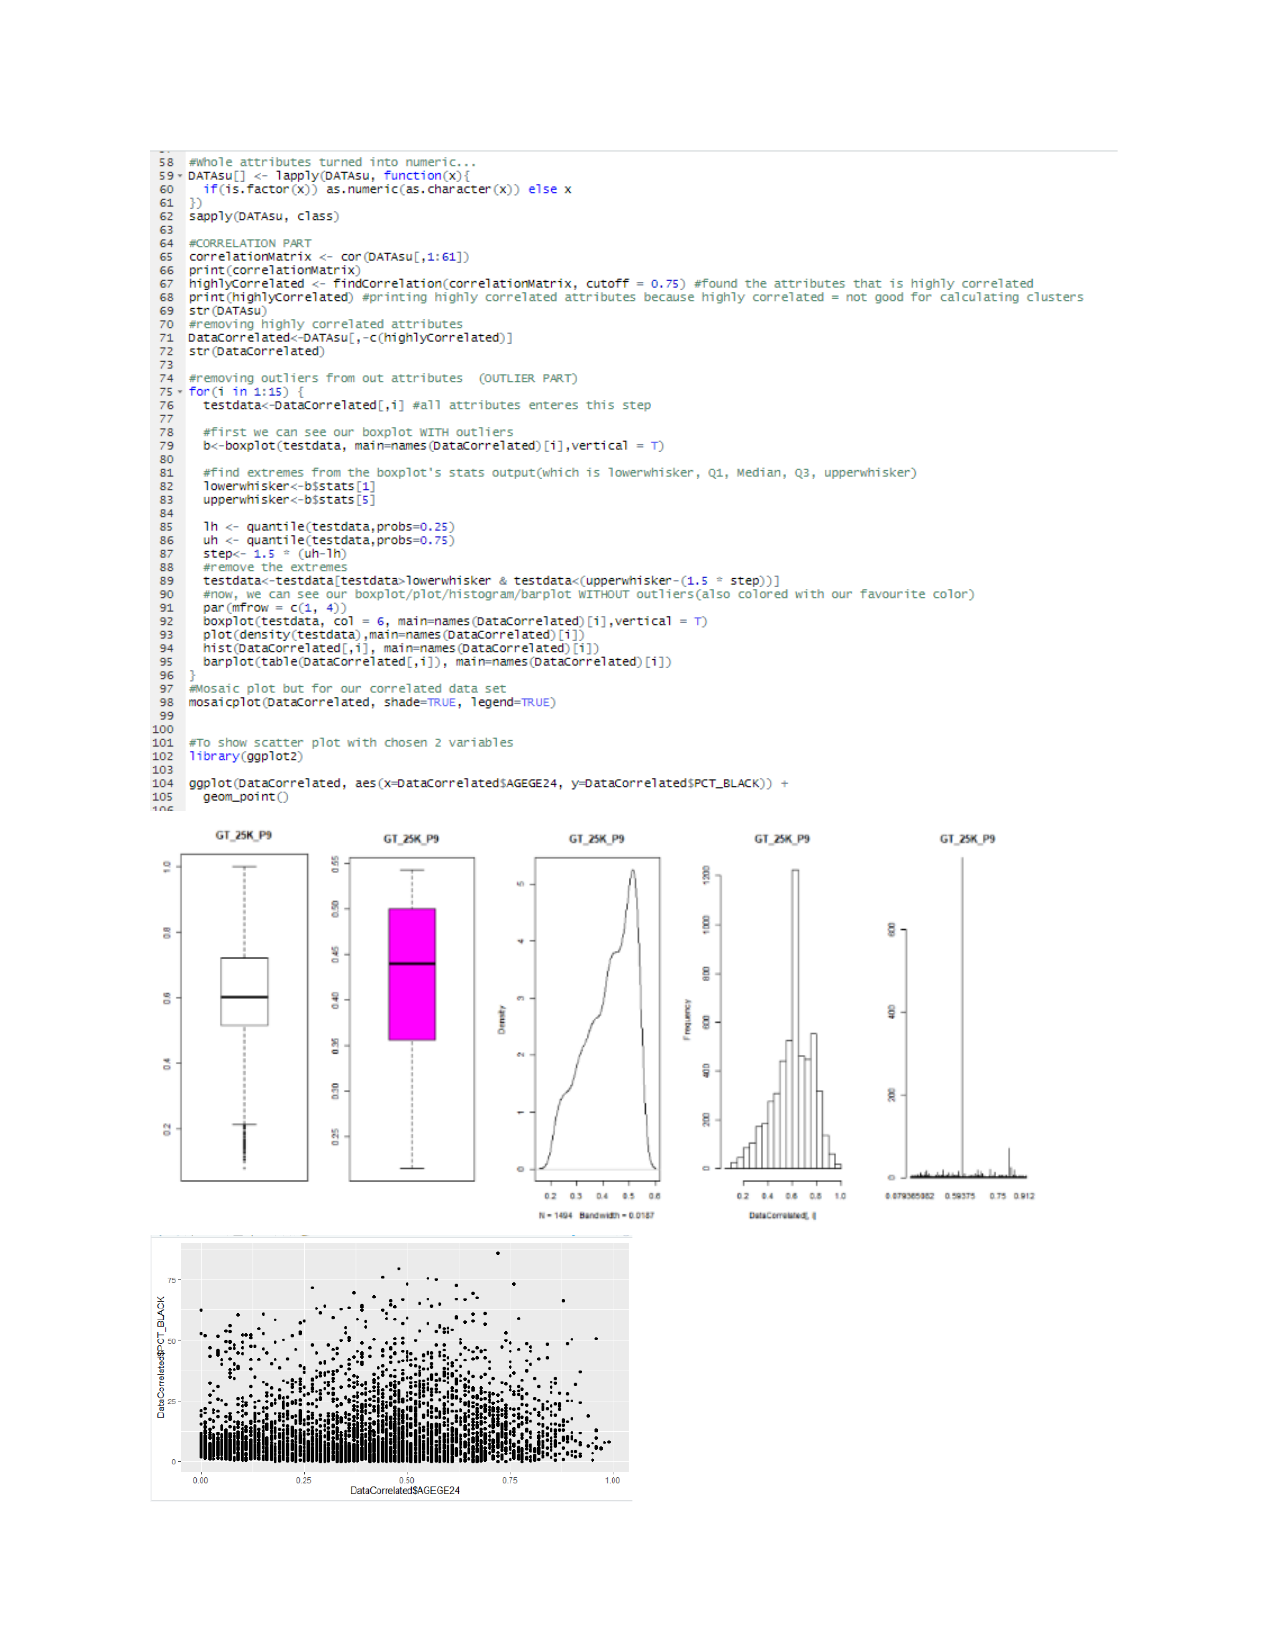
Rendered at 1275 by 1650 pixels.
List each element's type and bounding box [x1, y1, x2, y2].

picture [150, 150, 1118, 811]
picture [150, 1235, 633, 1502]
picture [150, 821, 1041, 1222]
